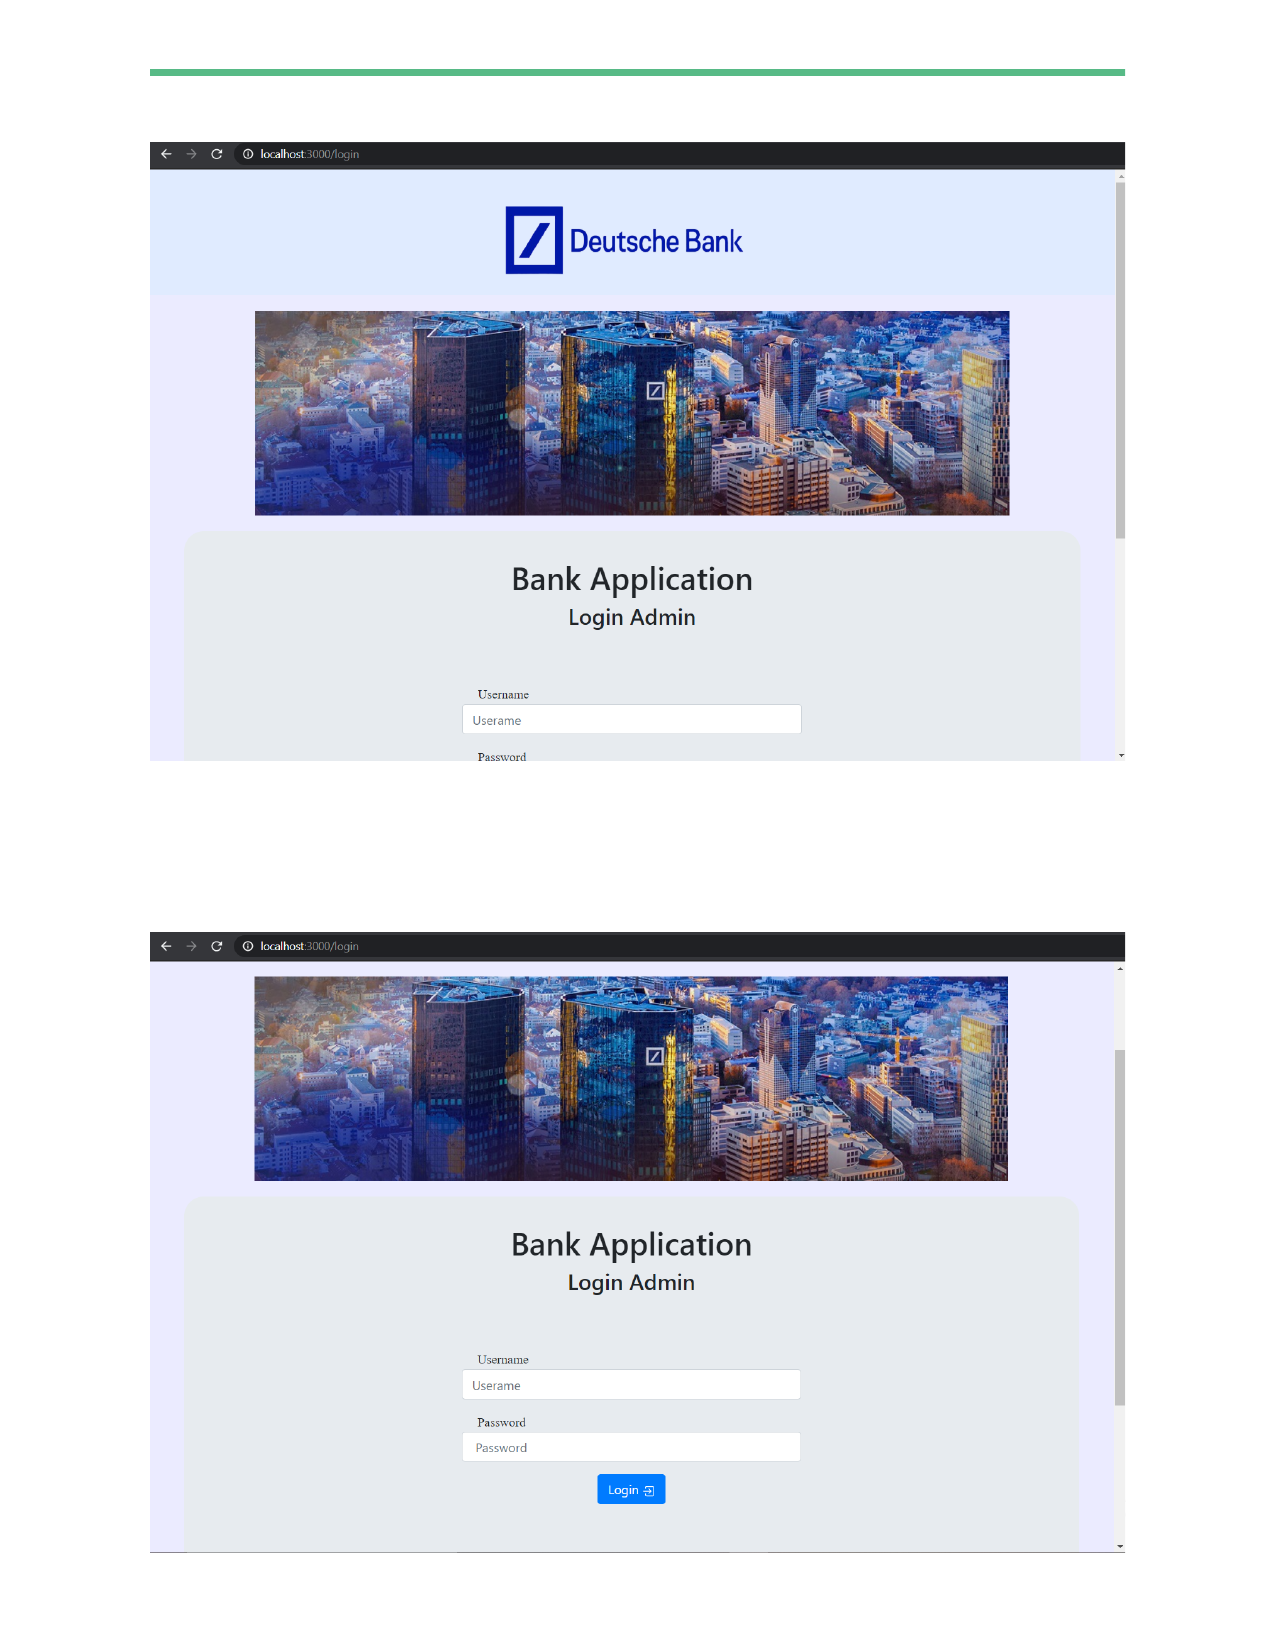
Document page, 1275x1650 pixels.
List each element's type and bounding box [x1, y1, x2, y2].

picture [150, 932, 1125, 1553]
picture [150, 69, 1125, 76]
picture [150, 142, 1125, 761]
